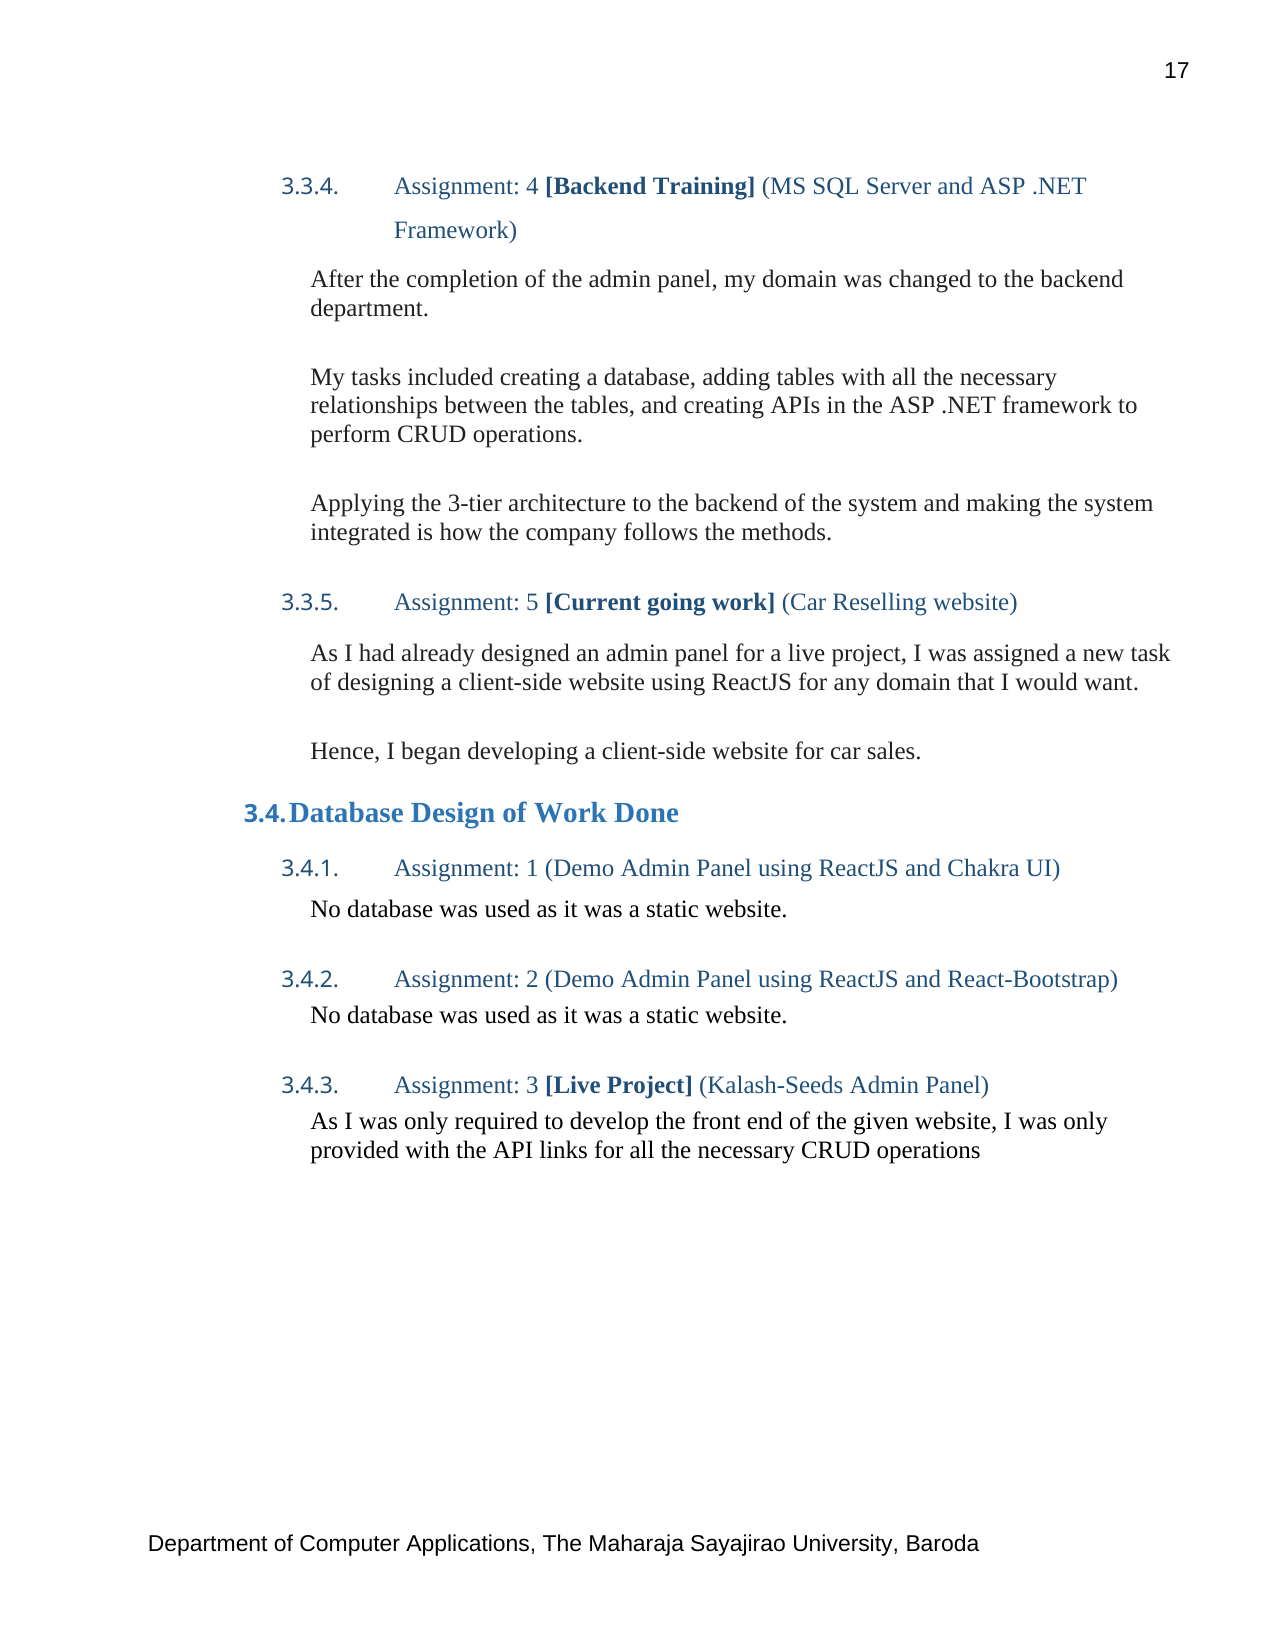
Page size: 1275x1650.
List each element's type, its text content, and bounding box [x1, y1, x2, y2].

list Assignment: 3 [Live Project] (Kalash-Seeds Admin Panel) [281, 1069, 1189, 1100]
text As I had already designed an admin panel for a live project, I was assigned a new task of designing a client-side website using ReactJS for any domain that I would want. [310, 638, 1189, 696]
list Assignment: 5 [Current going work] (Car Reselling website) [281, 586, 1189, 617]
text Hence, I began developing a client-side website for car sales. [310, 736, 1189, 765]
list Assignment: 2 (Demo Admin Panel using ReactJS and React-Bootstrap) [281, 963, 1189, 994]
text My tasks included creating a database, adding tables with all the necessary relationships between the tables, and creating APIs in the ASP .NET framework to perform CRUD operations. [310, 362, 1189, 448]
text No database was used as it was a static website. [310, 894, 1189, 923]
text After the completion of the admin panel, my domain was changed to the backend department. [310, 264, 1189, 322]
list Assignment: 1 (Demo Admin Panel using ReactJS and Chakra UI) [281, 852, 1189, 884]
text Applying the 3-tier architecture to the backend of the system and making the system integrated is how the company follows the methods. [310, 488, 1189, 546]
text As I was only required to develop the front end of the given website, I was only provided with the API links for all the necessary CRUD operations [310, 1106, 1189, 1163]
text No database was used as it was a static website. [310, 1000, 1189, 1029]
subtitle Database Design of Work Done [243, 795, 965, 829]
list Assignment: 4 [Backend Training] (MS SQL Server and ASP .NET Framework) [281, 169, 1189, 244]
